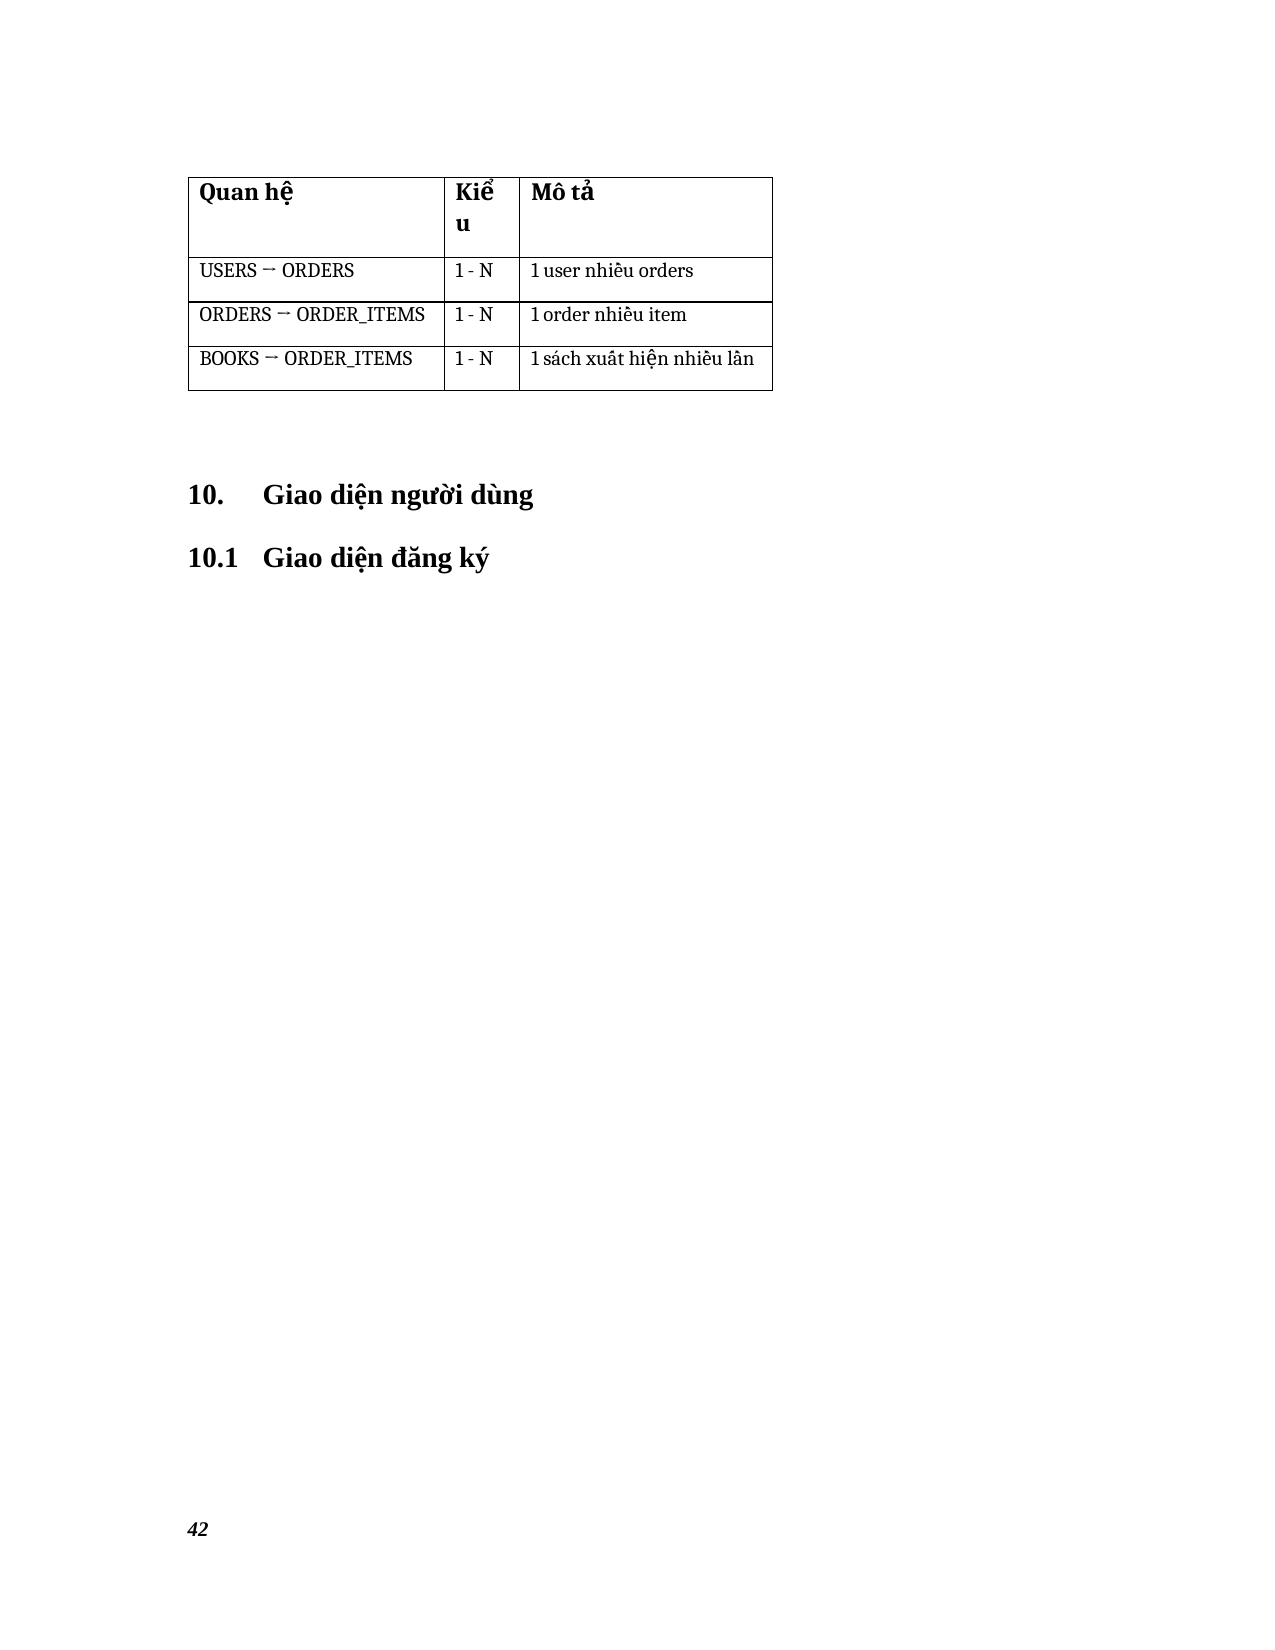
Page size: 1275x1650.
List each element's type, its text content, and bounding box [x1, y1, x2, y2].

table_cell 1 order nhiều item [520, 303, 772, 346]
table_cell 1 sách xuất hiện nhiều lần [520, 347, 772, 390]
table_header Kiểu [445, 178, 519, 257]
table_cell 1 user nhiều orders [520, 258, 772, 301]
table_cell 1 - N [445, 303, 519, 346]
table_cell 1 - N [445, 347, 519, 390]
table_header Mô tả [520, 178, 772, 257]
table_cell BOOKS → ORDER_ITEMS [189, 347, 444, 390]
subtitle Giao diện đăng ký [187, 540, 1200, 573]
table_cell ORDERS → ORDER_ITEMS [189, 303, 444, 346]
table_header Quan hệ [189, 178, 444, 257]
table_cell 1 - N [445, 258, 519, 301]
table_cell USERS → ORDERS [189, 258, 444, 301]
subtitle Giao diện người dùng [187, 477, 1200, 511]
